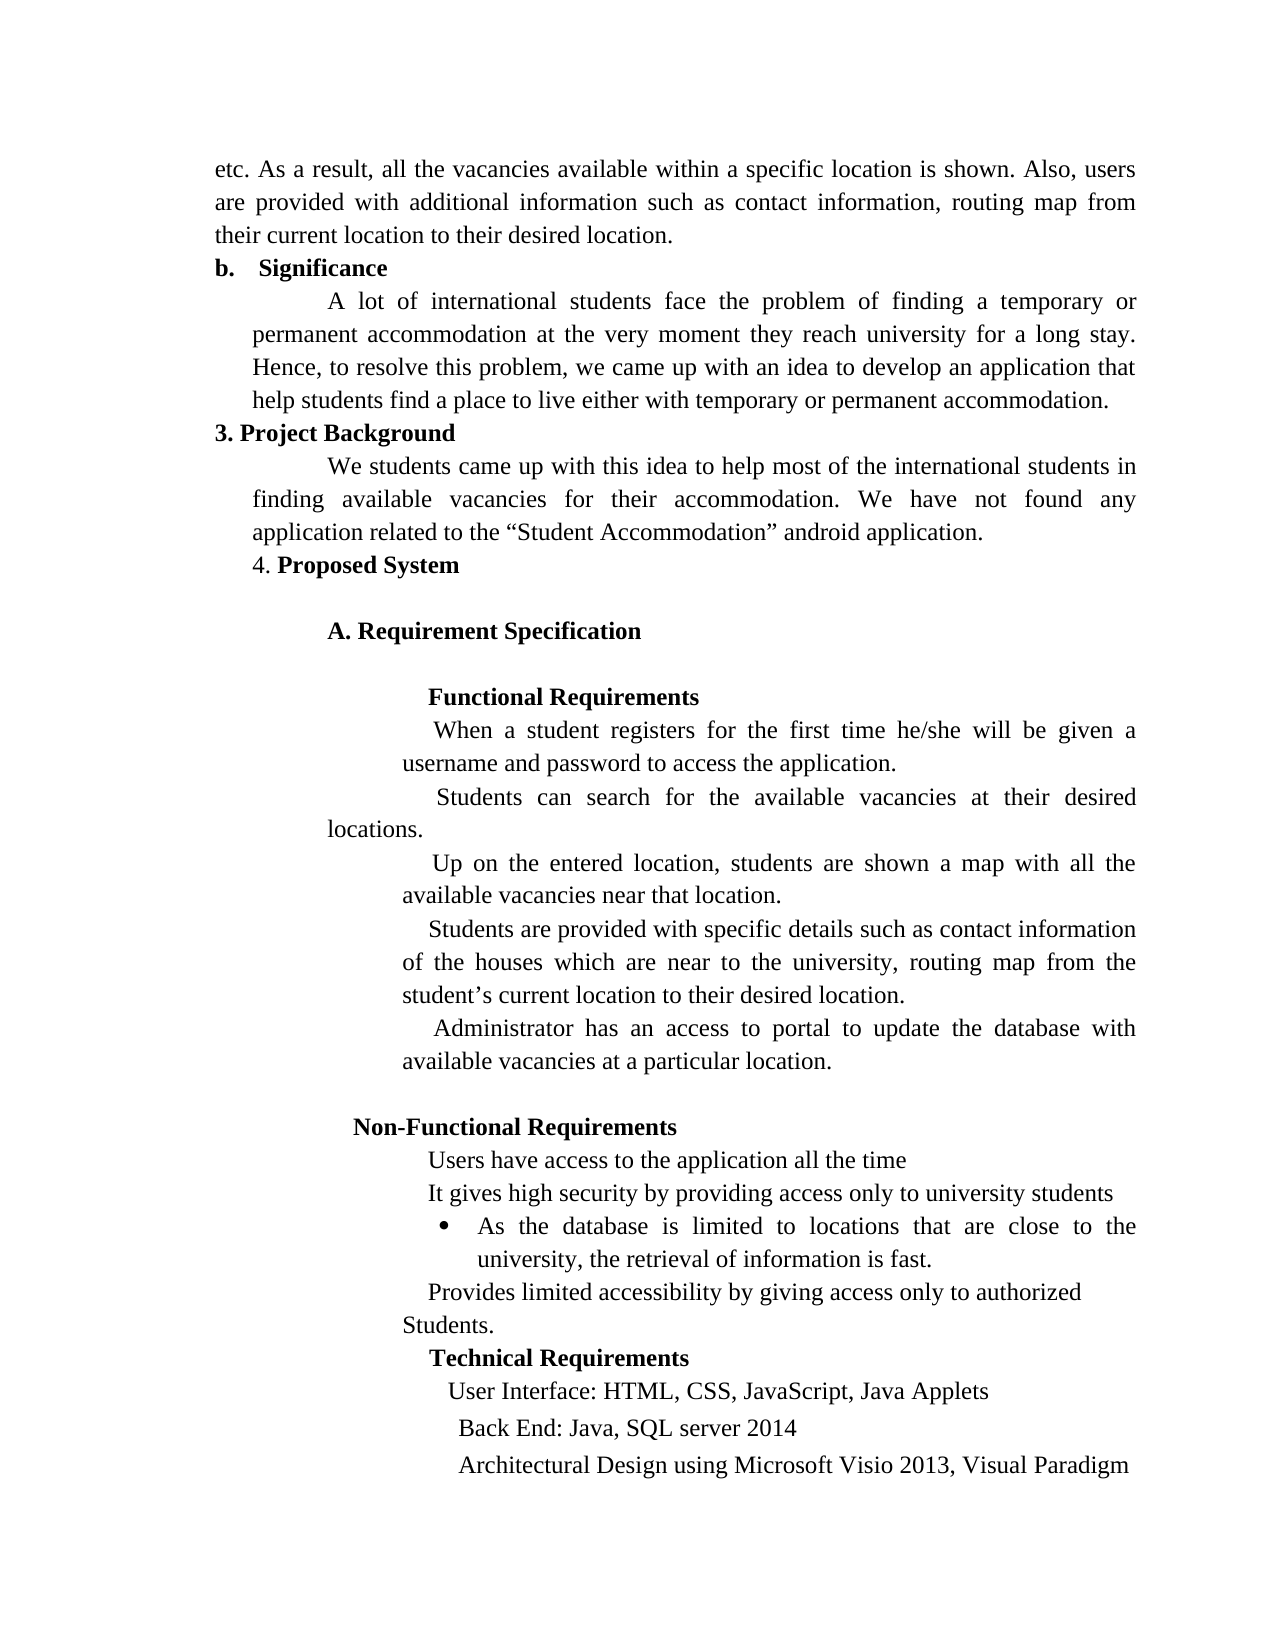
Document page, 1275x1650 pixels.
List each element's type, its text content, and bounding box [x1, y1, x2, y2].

text  Architectural Design using Microsoft Visio 2013, Visual Paradigm [412, 1451, 1137, 1479]
text A. Requirement Specification [252, 616, 1137, 645]
text  Functional Requirements [327, 682, 1137, 711]
text  Students can search for the available vacancies at their desired locations. [327, 782, 1137, 843]
text We students came up with this idea to help most of the international students in finding available vacancies for their accommodation. We have not found any application related to the “Student Accommodation” android application. [252, 451, 1137, 546]
text  Back End: Java, SQL server 2014 [412, 1413, 1137, 1442]
text  Up on the entered location, students are shown a map with all the available vacancies near that location. [402, 848, 1137, 909]
list As the database is limited to locations that are close to the university, the retrieval of information is fast. [439, 1211, 1137, 1273]
text  Technical Requirements [356, 1343, 1137, 1372]
text  It gives high security by providing access only to university students [327, 1178, 1137, 1207]
text  User Interface: HTML, CSS, JavaScript, Java Applets [402, 1376, 1137, 1405]
text  Users have access to the application all the time [327, 1145, 1137, 1173]
text  When a student registers for the first time he/she will be given a username and password to access the application. [402, 716, 1137, 777]
text  Provides limited accessibility by giving access only to authorized [327, 1277, 1137, 1306]
text  Students are provided with specific details such as contact information of the houses which are near to the university, routing map from the student’s current location to their desired location. [402, 914, 1137, 1008]
text  Non-Functional Requirements [252, 1112, 1137, 1141]
text Students. [402, 1310, 1137, 1339]
text  Administrator has an access to portal to update the database with available vacancies at a particular location. [402, 1013, 1137, 1074]
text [214, 154, 1137, 249]
text 4. Proposed System [177, 550, 1137, 579]
text 3. Project Background [177, 418, 1137, 447]
text b. Significance [177, 253, 1137, 282]
text A lot of international students face the problem of finding a temporary or permanent accommodation at the very moment they reach university for a long stay. Hence, to resolve this problem, we came up with an idea to develop an application that help students find a place to live either with temporary or permanent accommodation. [252, 286, 1137, 414]
